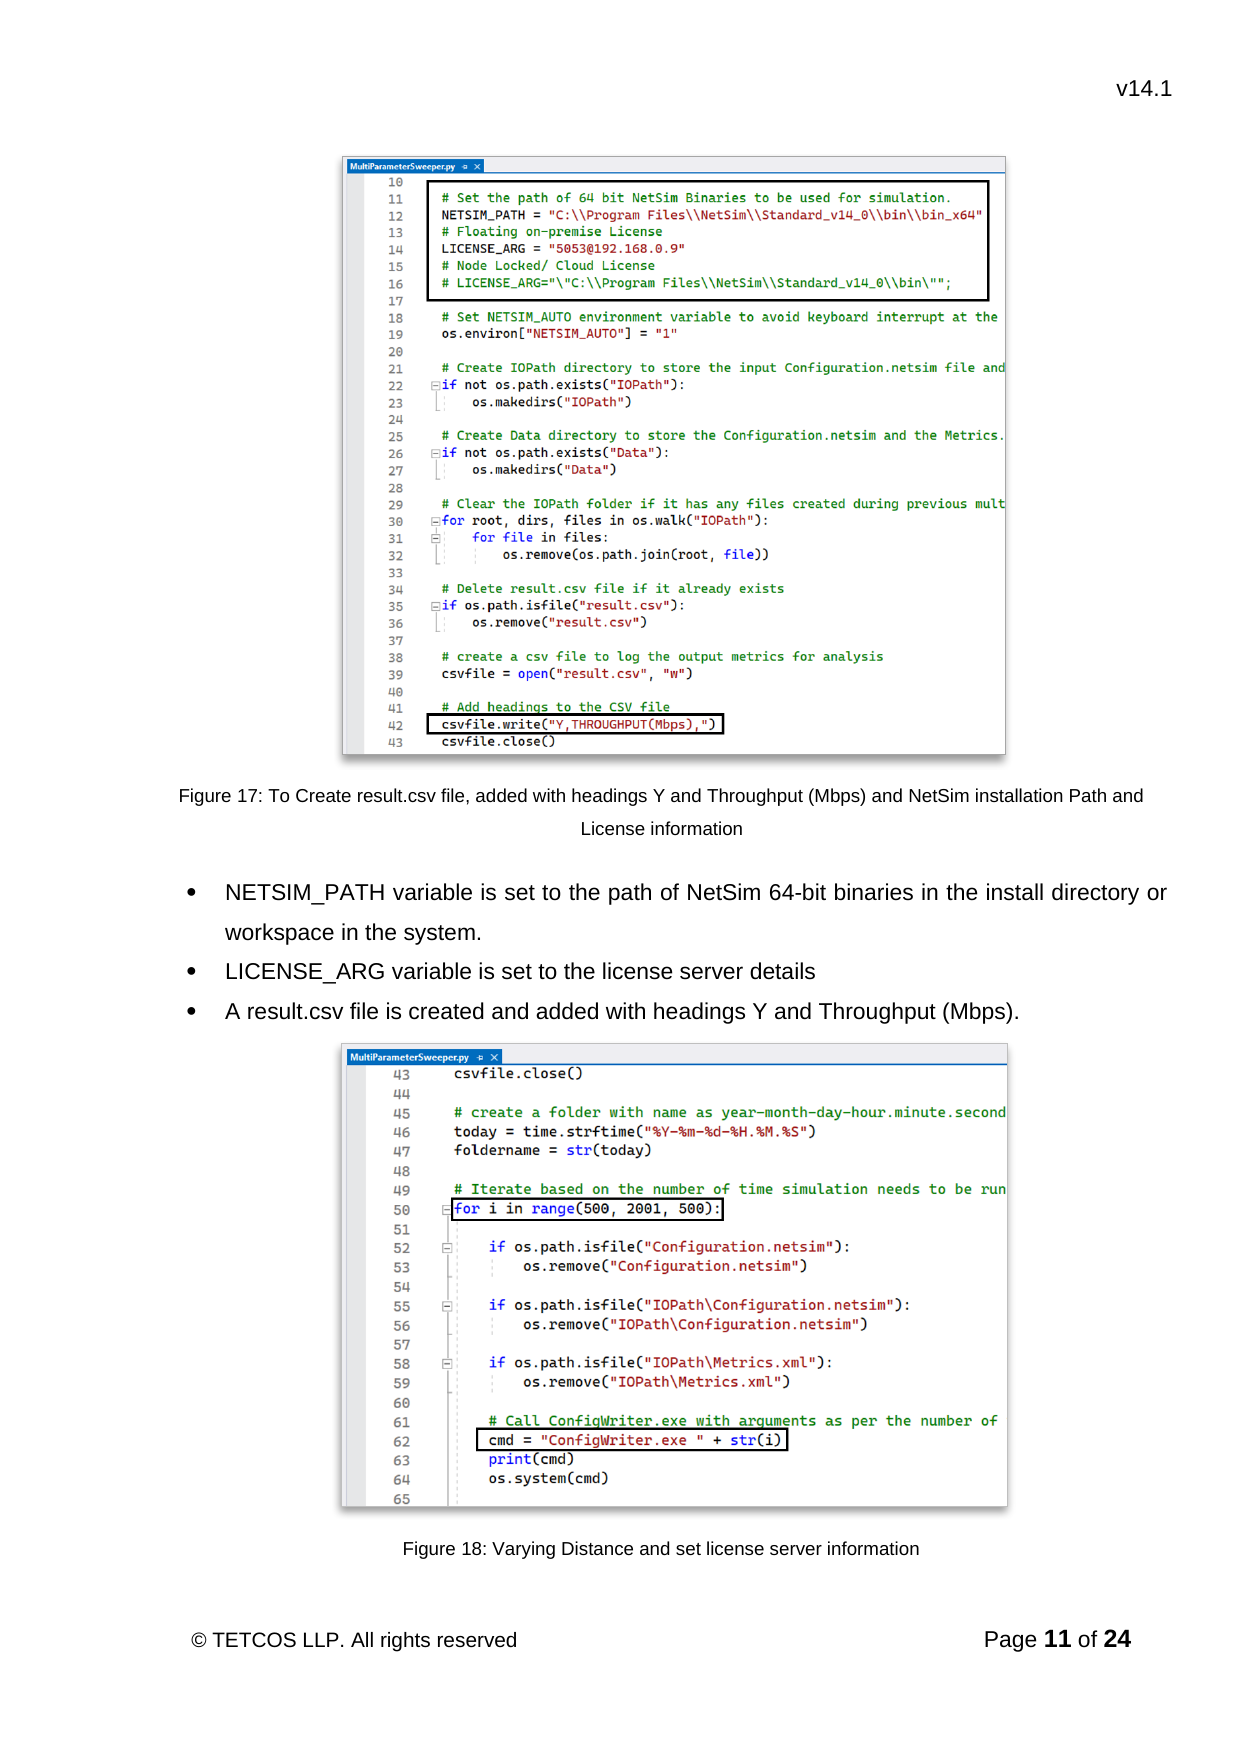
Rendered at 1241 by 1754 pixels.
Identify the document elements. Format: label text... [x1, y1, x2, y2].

text Figure 17: To Create result.csv file, added with headings Y and Throughput (Mbps) and NetSim installation Path and License information [150, 785, 1172, 839]
picture [342, 1044, 1007, 1506]
list LICENSE_ARG variable is set to the license server details [187, 958, 1169, 984]
picture [343, 157, 1005, 754]
list A result.csv file is created and added with headings Y and Throughput (Mbps). [187, 998, 1169, 1024]
list NETSIM_PATH variable is set to the path of NetSim 64-bit binaries in the install directory or workspace in the system. [187, 879, 1169, 945]
text Figure 18: Varying Distance and set license server information [150, 1538, 1172, 1559]
